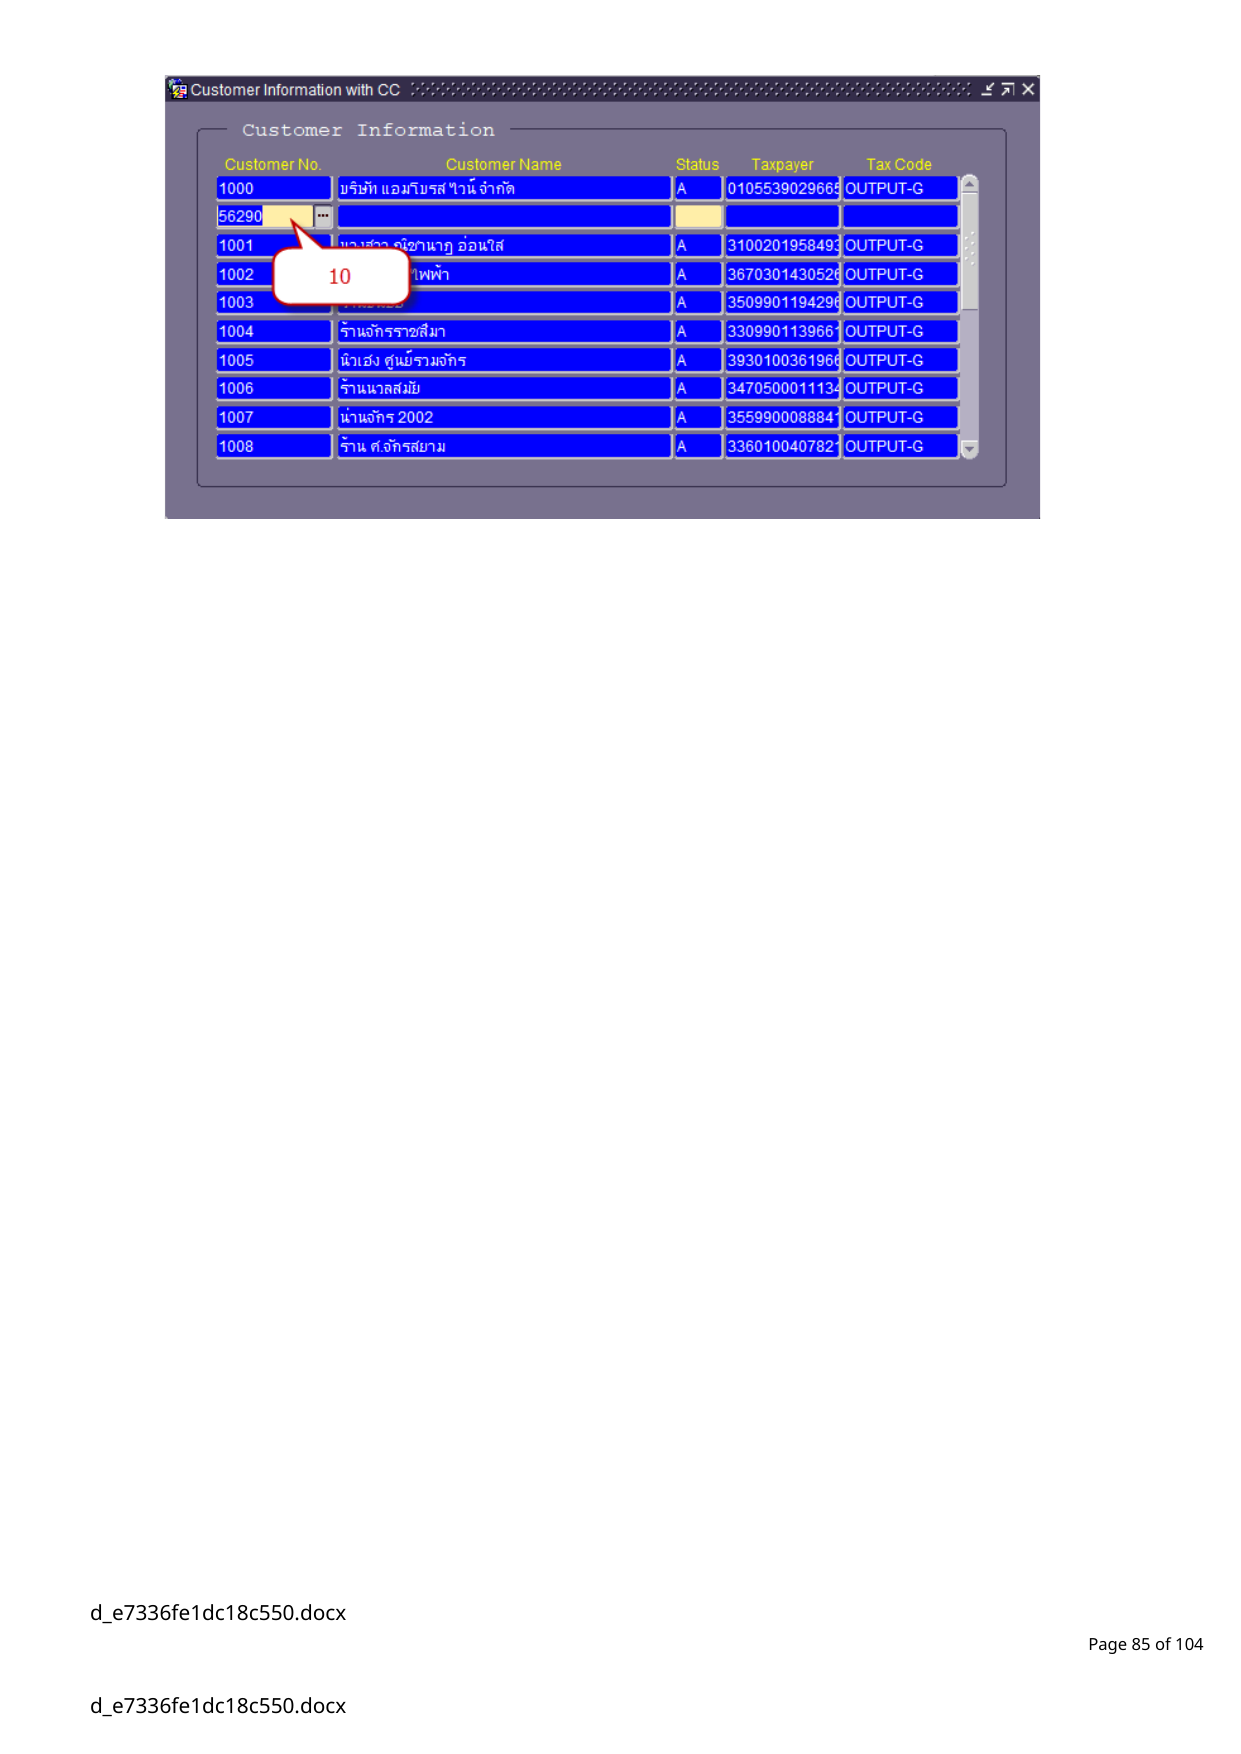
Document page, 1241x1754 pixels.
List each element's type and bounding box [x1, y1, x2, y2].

picture [164, 75, 1041, 519]
